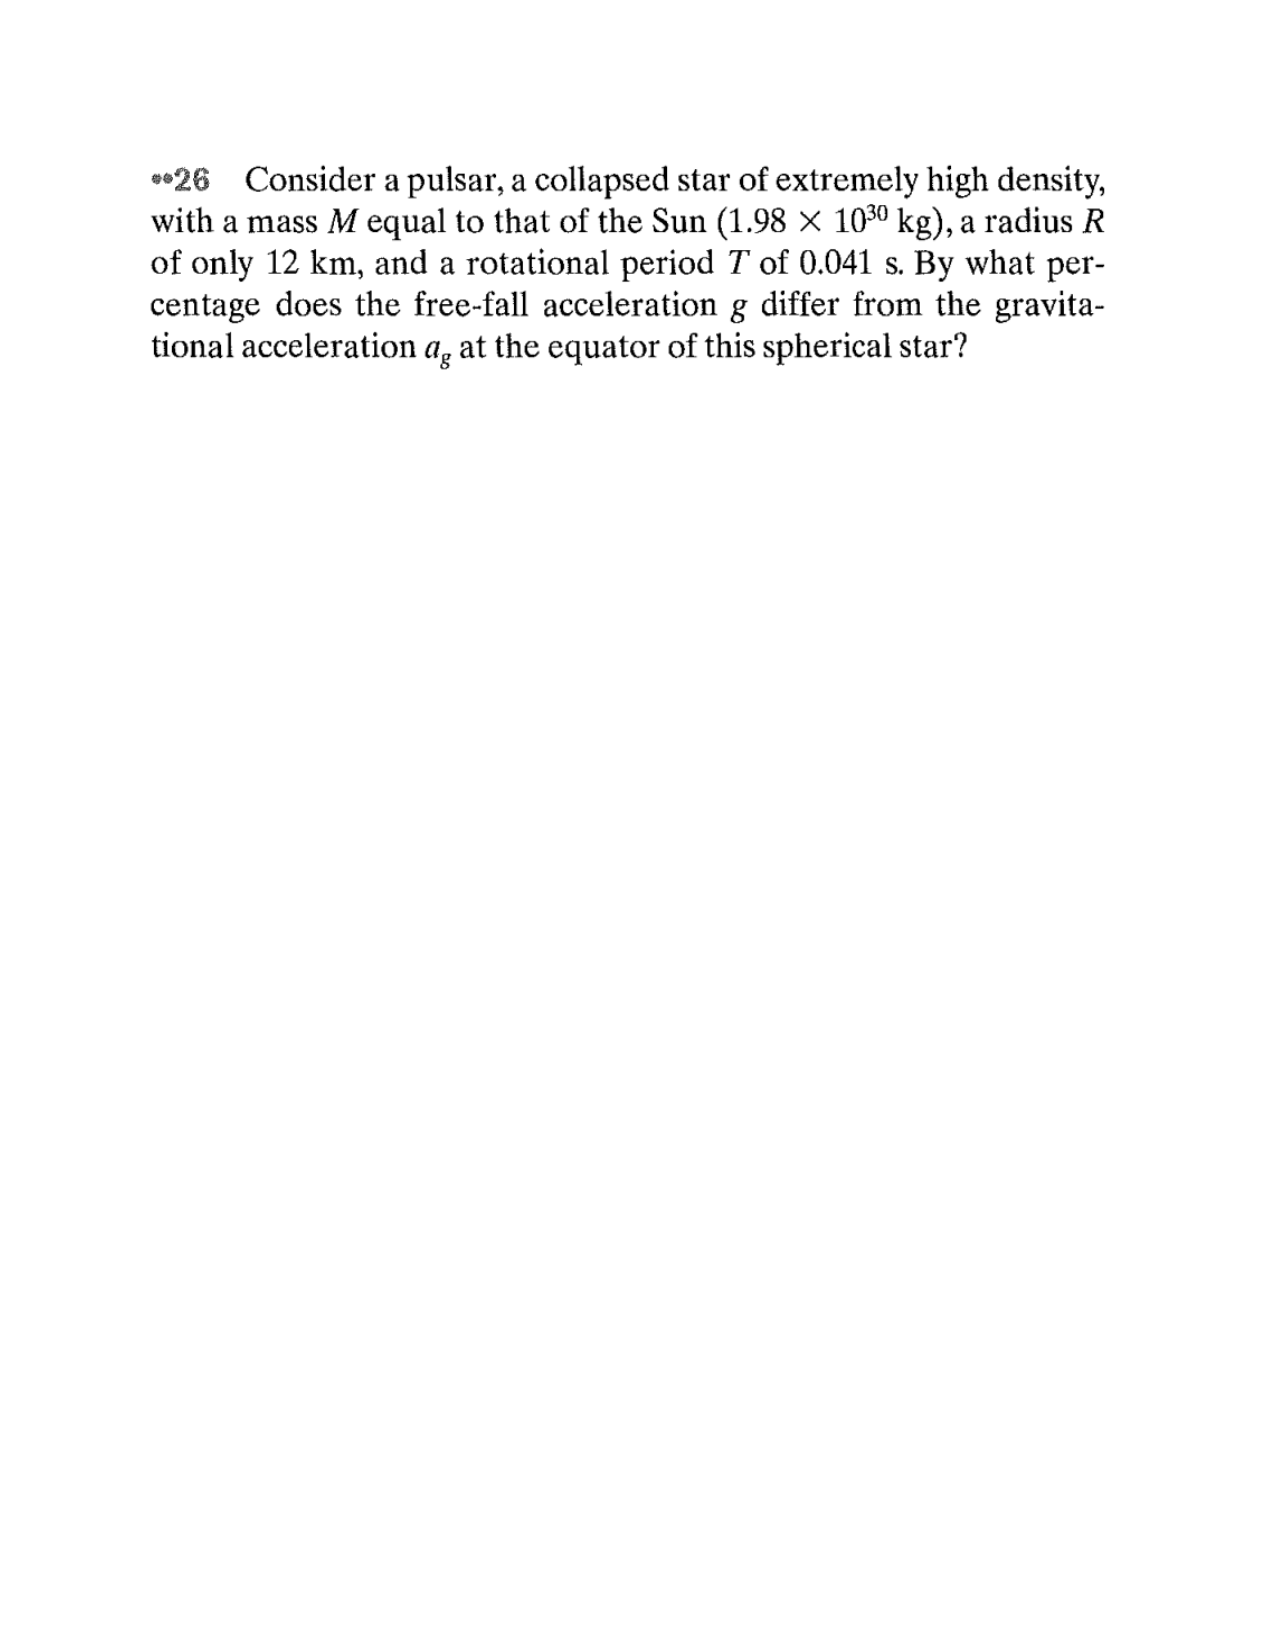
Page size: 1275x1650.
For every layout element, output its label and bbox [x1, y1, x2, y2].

picture [135, 150, 1110, 375]
